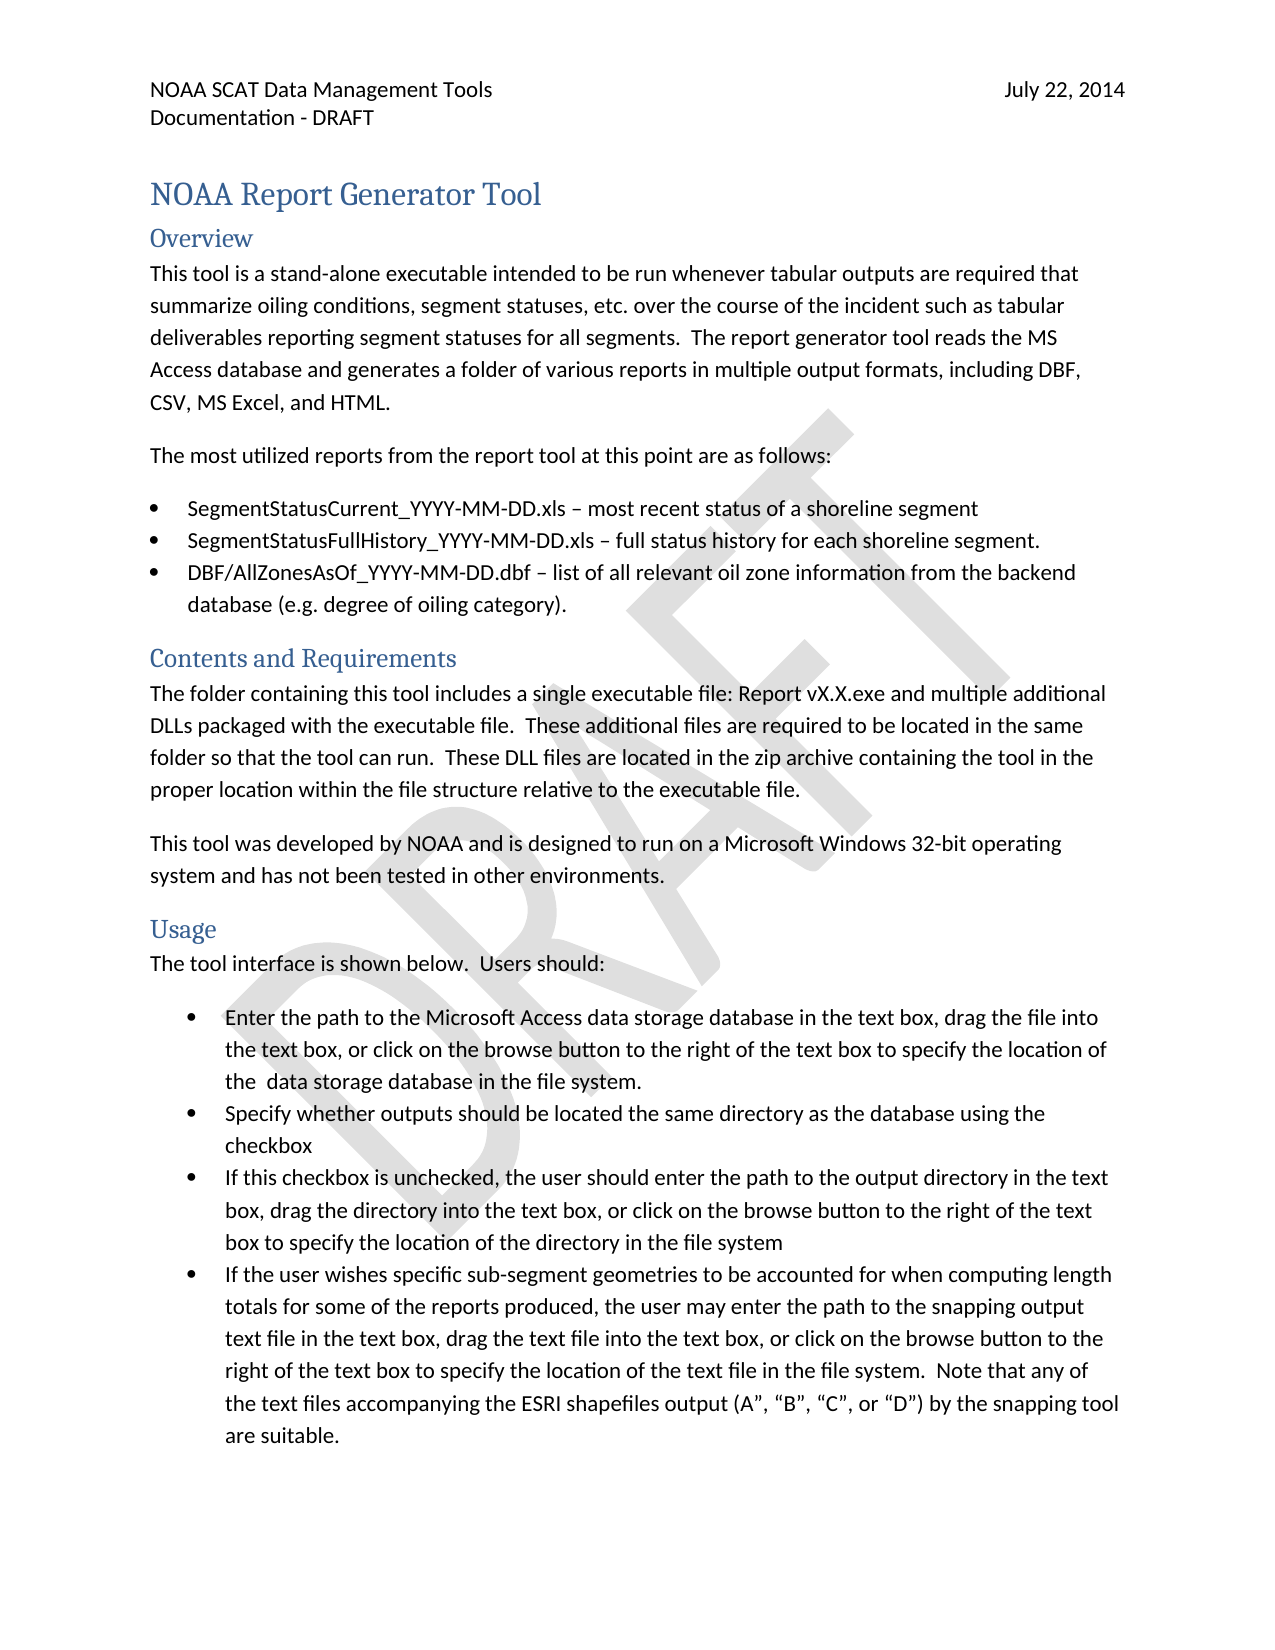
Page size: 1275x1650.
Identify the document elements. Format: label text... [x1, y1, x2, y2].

subtitle Overview [150, 223, 1125, 254]
list Specify whether outputs should be located the same directory as the database using the checkbox [187, 1099, 1125, 1159]
list If the user wishes specific sub-segment geometries to be accounted for when computing length totals for some of the reports produced, the user may enter the path to the snapping output text file in the text box, drag the text file into the text box, or click on the browse button to the right of the text box to specify the location of the text file in the file system. Note that any of the text files accompanying the ESRI shapefiles output (A”, “B”, “C”, or “D”) by the snapping tool are suitable. [187, 1260, 1125, 1449]
list SegmentStatusFullHistory_YYYY-MM-DD.xls – full status history for each shoreline segment. [150, 526, 1125, 554]
text This tool is a stand-alone executable intended to be run whenever tabular outputs are required that summarize oiling conditions, segment statuses, etc. over the course of the incident such as tabular deliverables reporting segment statuses for all segments. The report generator tool reads the MS Access database and generates a folder of various reports in multiple output formats, including DBF, CSV, MS Excel, and HTML. [150, 259, 1125, 416]
list SegmentStatusCurrent_YYYY-MM-DD.xls – most recent status of a shoreline segment [150, 494, 1125, 522]
text The tool interface is shown below. Users should: [150, 949, 1125, 978]
subtitle NOAA Report Generator Tool [150, 175, 1125, 213]
text The folder containing this tool includes a single executable file: Report vX.X.exe and multiple additional DLLs packaged with the executable file. These additional files are required to be located in the same folder so that the tool can run. These DLL files are located in the zip archive containing the tool in the proper location within the file structure relative to the executable file. [150, 679, 1125, 804]
text This tool was developed by NOAA and is designed to run on a Microsoft Windows 32-bit operating system and has not been tested in other environments. [150, 829, 1125, 889]
subtitle Usage [150, 914, 1125, 945]
list DBF/AllZonesAsOf_YYYY-MM-DD.dbf – list of all relevant oil zone information from the backend database (e.g. degree of oiling category). [150, 558, 1125, 618]
list If this checkbox is unchecked, the user should enter the path to the output directory in the text box, drag the directory into the text box, or click on the browse button to the right of the text box to specify the location of the directory in the file system [187, 1163, 1125, 1256]
list Enter the path to the Microsoft Access data storage database in the text box, drag the file into the text box, or click on the browse button to the right of the text box to specify the location of the data storage database in the file system. [187, 1003, 1125, 1095]
subtitle Contents and Requirements [150, 643, 1125, 674]
text The most utilized reports from the report tool at this point are as follows: [150, 441, 1125, 469]
